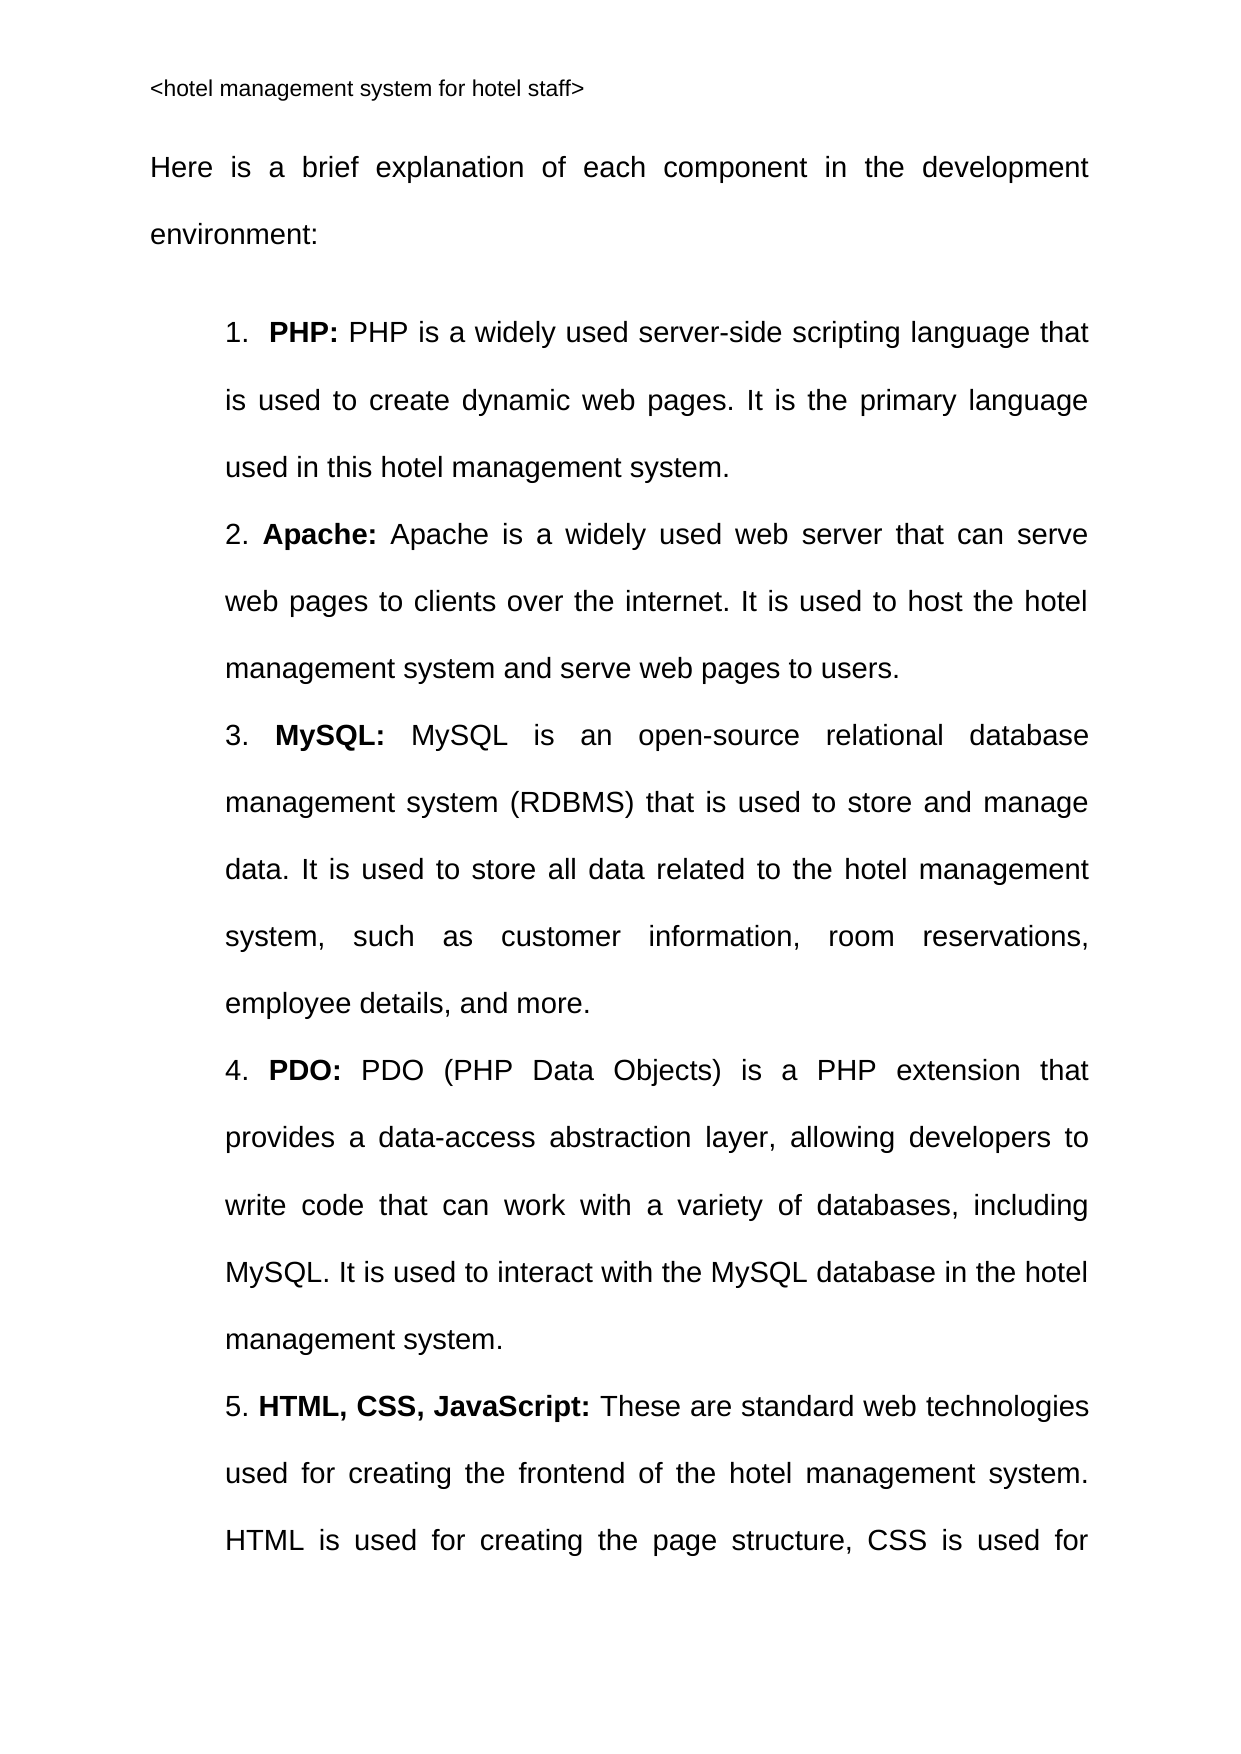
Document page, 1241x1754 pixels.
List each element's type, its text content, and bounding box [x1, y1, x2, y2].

text 3. MySQL: MySQL is an open-source relational database management system (RDBMS) that is used to store and manage data. It is used to store all data related to the hotel management system, such as customer information, room reservations, employee details, and more. [225, 718, 1090, 1020]
text Here is a brief explanation of each component in the development environment: [150, 150, 1090, 251]
text 2. Apache: Apache is a widely used web server that can serve web pages to clients over the internet. It is used to host the hotel management system and serve web pages to users. [225, 517, 1090, 684]
text 4. PDO: PDO (PHP Data Objects) is a PHP extension that provides a data-access abstraction layer, allowing developers to write code that can work with a variety of databases, including MySQL. It is used to interact with the MySQL database in the hotel management system. [225, 1053, 1090, 1355]
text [225, 1389, 1090, 1556]
text 1. PHP: PHP is a widely used server-side scripting language that is used to create dynamic web pages. It is the primary language used in this hotel management system. [225, 315, 1090, 483]
